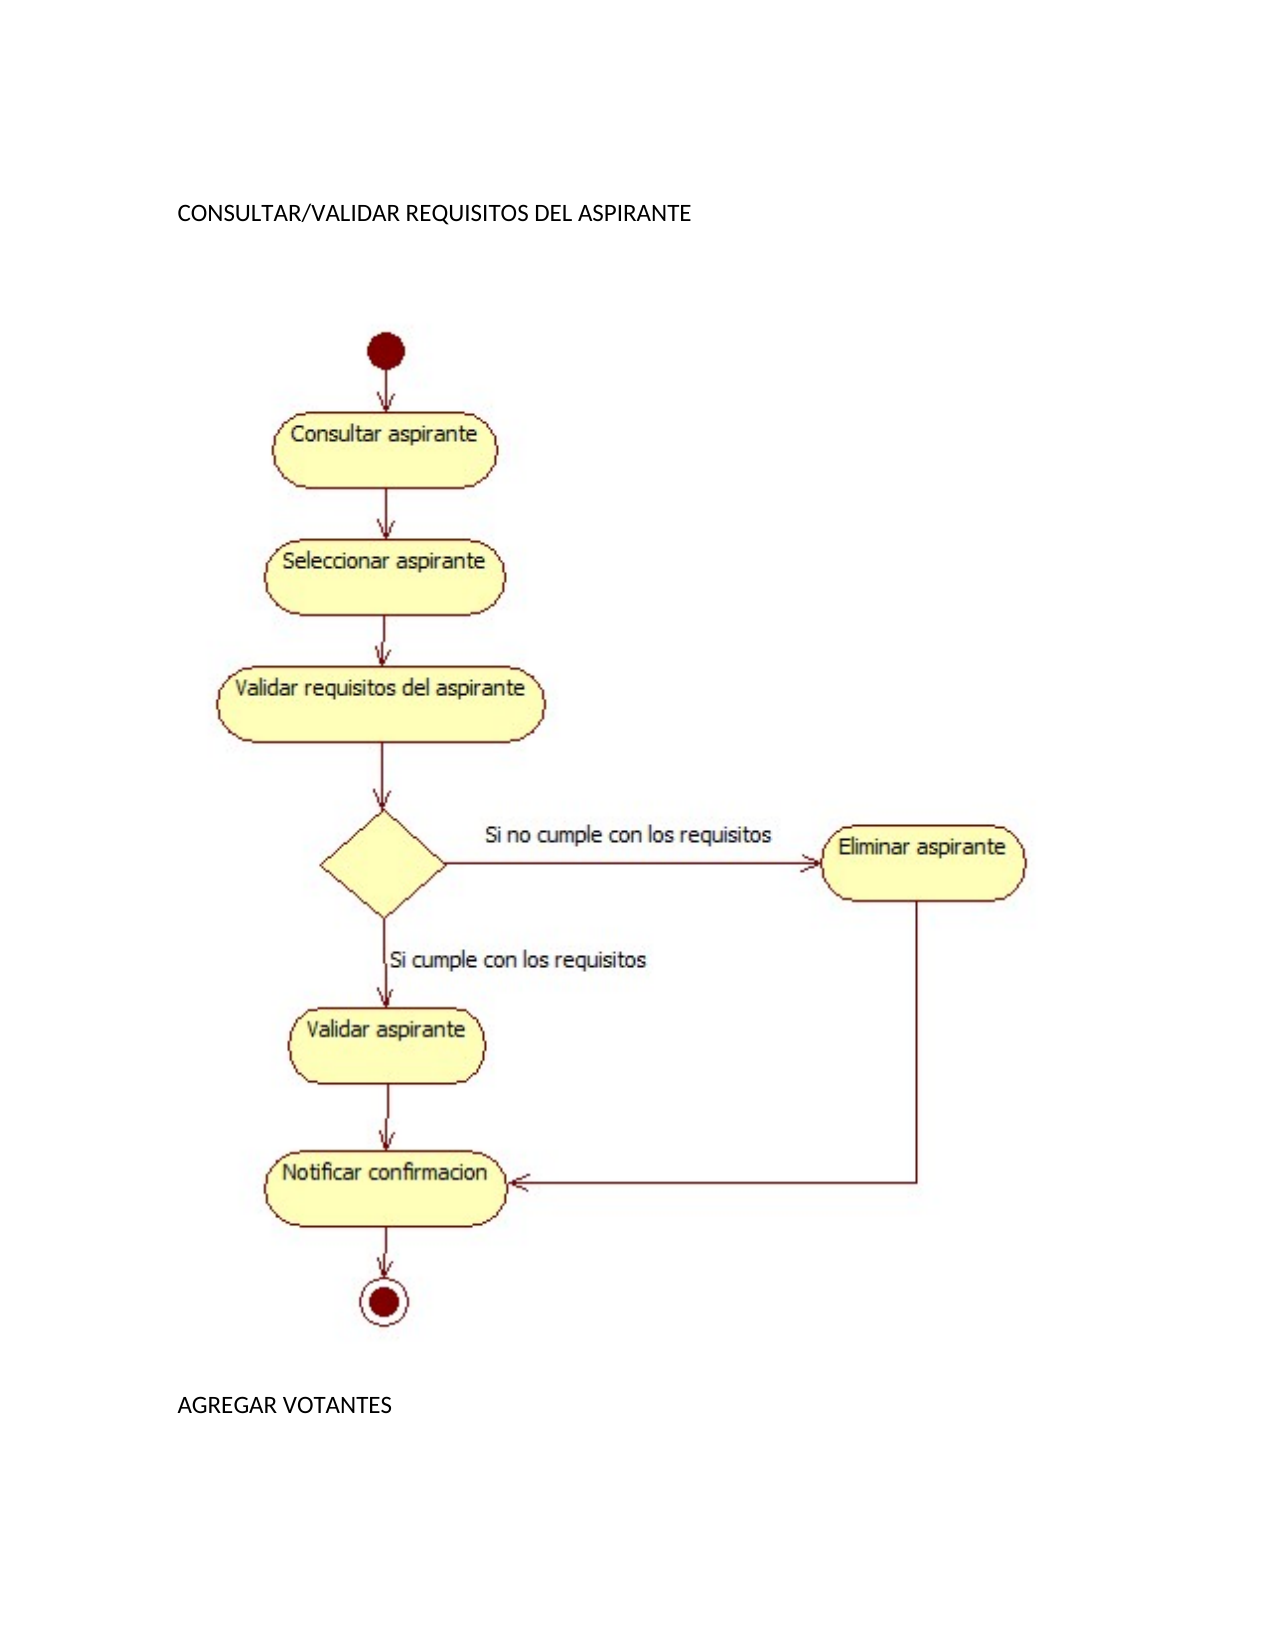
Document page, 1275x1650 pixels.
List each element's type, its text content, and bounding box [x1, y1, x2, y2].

text CONSULTAR/VALIDAR REQUISITOS DEL ASPIRANTE [177, 197, 1098, 228]
picture [177, 293, 1065, 1361]
